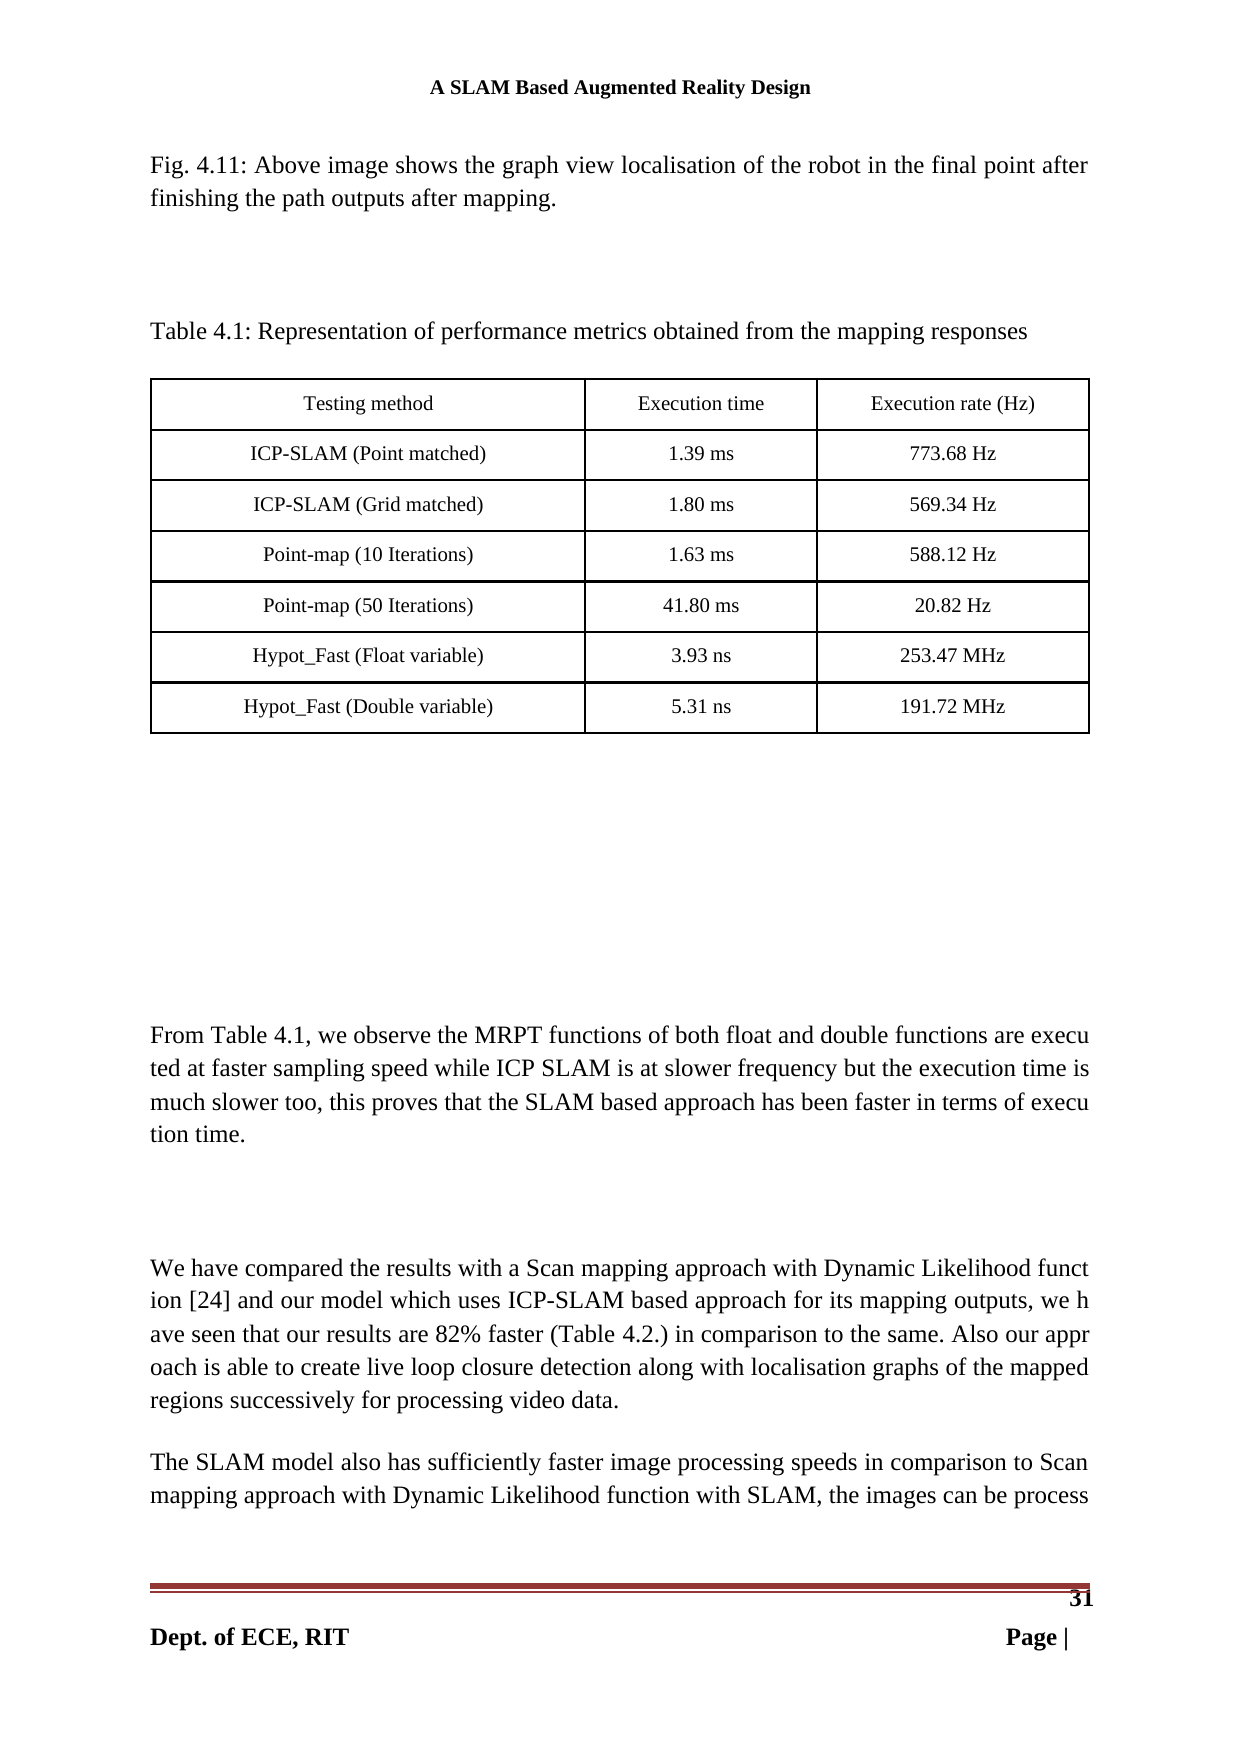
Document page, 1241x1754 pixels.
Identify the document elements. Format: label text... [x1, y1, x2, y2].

table_cell 588.12 Hz [818, 532, 1088, 580]
table_header Testing method [152, 380, 584, 429]
table_cell 1.80 ms [586, 481, 816, 530]
table_cell Hypot_Fast (Double variable) [152, 684, 584, 732]
table_cell 3.93 ns [586, 633, 816, 681]
text From Table 4.1, we observe the MRPT functions of both float and double functions are executed at faster sampling speed while ICP SLAM is at slower frequency but the execution time is much slower too, this proves that the SLAM based approach has been faster in terms of execution time. [150, 1021, 1090, 1148]
text Table 4.1: Representation of performance metrics obtained from the mapping responses [150, 316, 1090, 345]
table_cell 5.31 ns [586, 684, 816, 732]
table_cell Point-map (50 Iterations) [152, 583, 584, 631]
table_cell 569.34 Hz [818, 481, 1088, 530]
text Fig. 4.11: Above image shows the graph view localisation of the robot in the final point after finishing the path outputs after mapping. [150, 150, 1090, 212]
table_cell Point-map (10 Iterations) [152, 532, 584, 580]
table_cell 41.80 ms [586, 583, 816, 631]
table_cell 1.39 ms [586, 431, 816, 479]
table_cell ICP-SLAM (Point matched) [152, 431, 584, 479]
table_cell 191.72 MHz [818, 684, 1088, 732]
table_header Execution time [586, 380, 816, 429]
table_cell 20.82 Hz [818, 583, 1088, 631]
table_header Execution rate (Hz) [818, 380, 1088, 429]
table_cell ICP-SLAM (Grid matched) [152, 481, 584, 530]
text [150, 1447, 1090, 1509]
text We have compared the results with a Scan mapping approach with Dynamic Likelihood function [24] and our model which uses ICP-SLAM based approach for its mapping outputs, we have seen that our results are 82% faster (Table 4.2.) in comparison to the same. Also our approach is able to create live loop closure detection along with localisation graphs of the mapped regions successively for processing video data. [150, 1253, 1090, 1413]
table_cell 1.63 ms [586, 532, 816, 580]
table_cell 773.68 Hz [818, 431, 1088, 479]
table_cell 253.47 MHz [818, 633, 1088, 681]
table_cell Hypot_Fast (Float variable) [152, 633, 584, 681]
